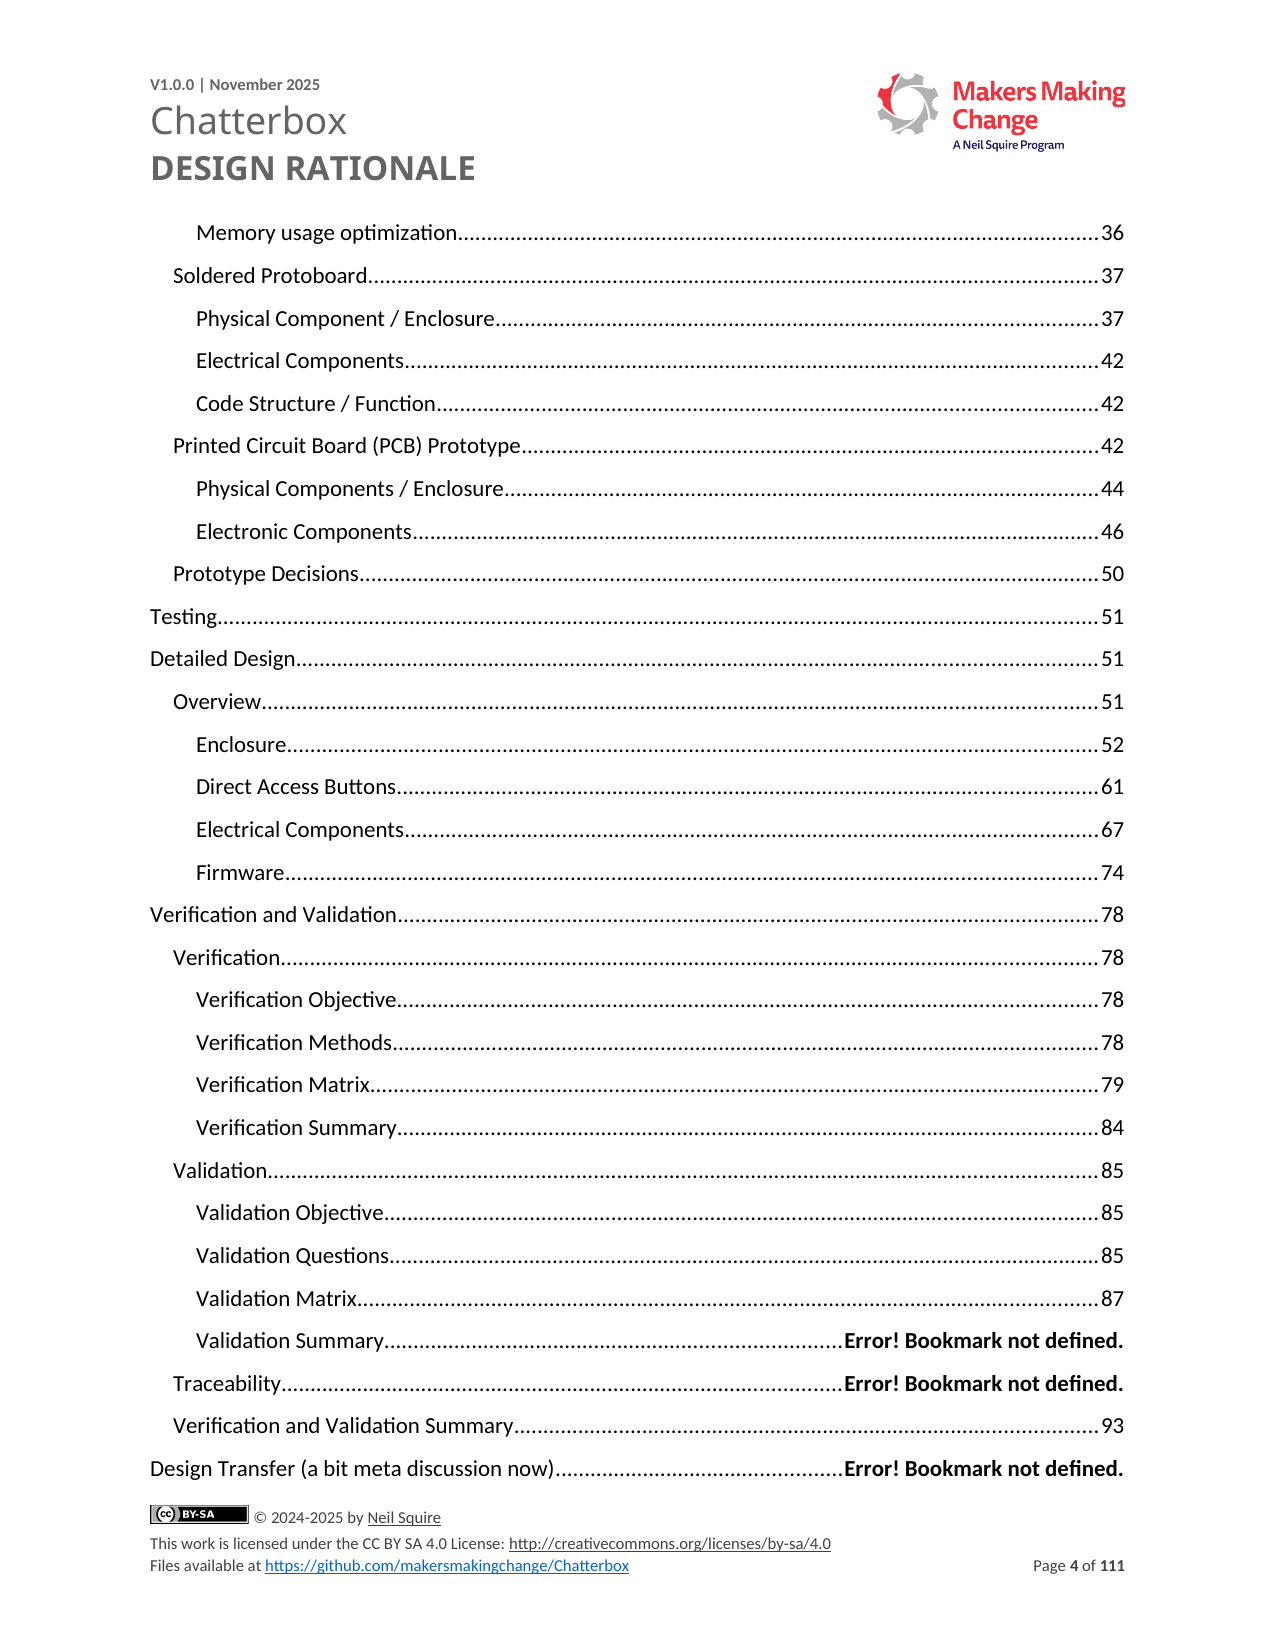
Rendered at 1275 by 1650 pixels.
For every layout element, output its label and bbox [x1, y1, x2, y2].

picture [877, 73, 1125, 152]
picture [150, 1505, 249, 1524]
